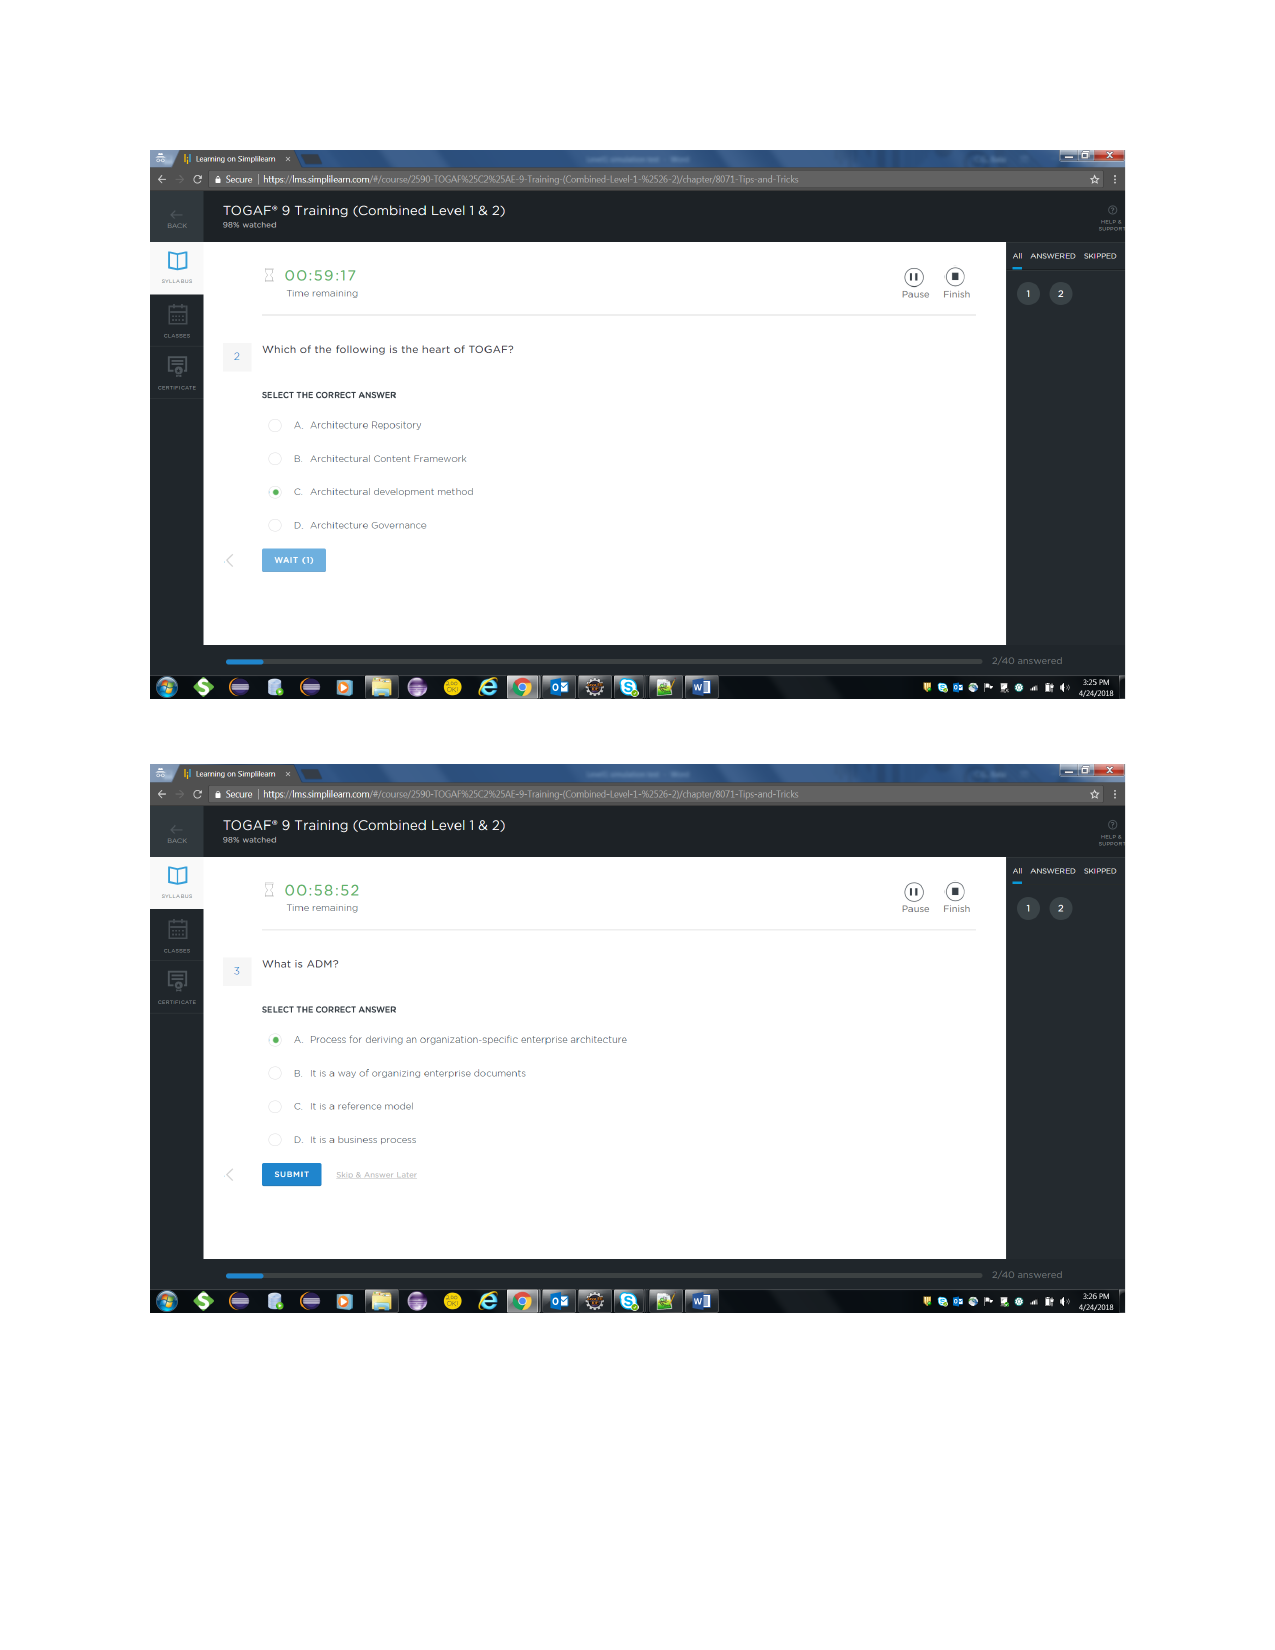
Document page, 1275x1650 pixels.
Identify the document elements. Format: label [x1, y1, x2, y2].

picture [150, 150, 1125, 699]
picture [150, 764, 1125, 1313]
